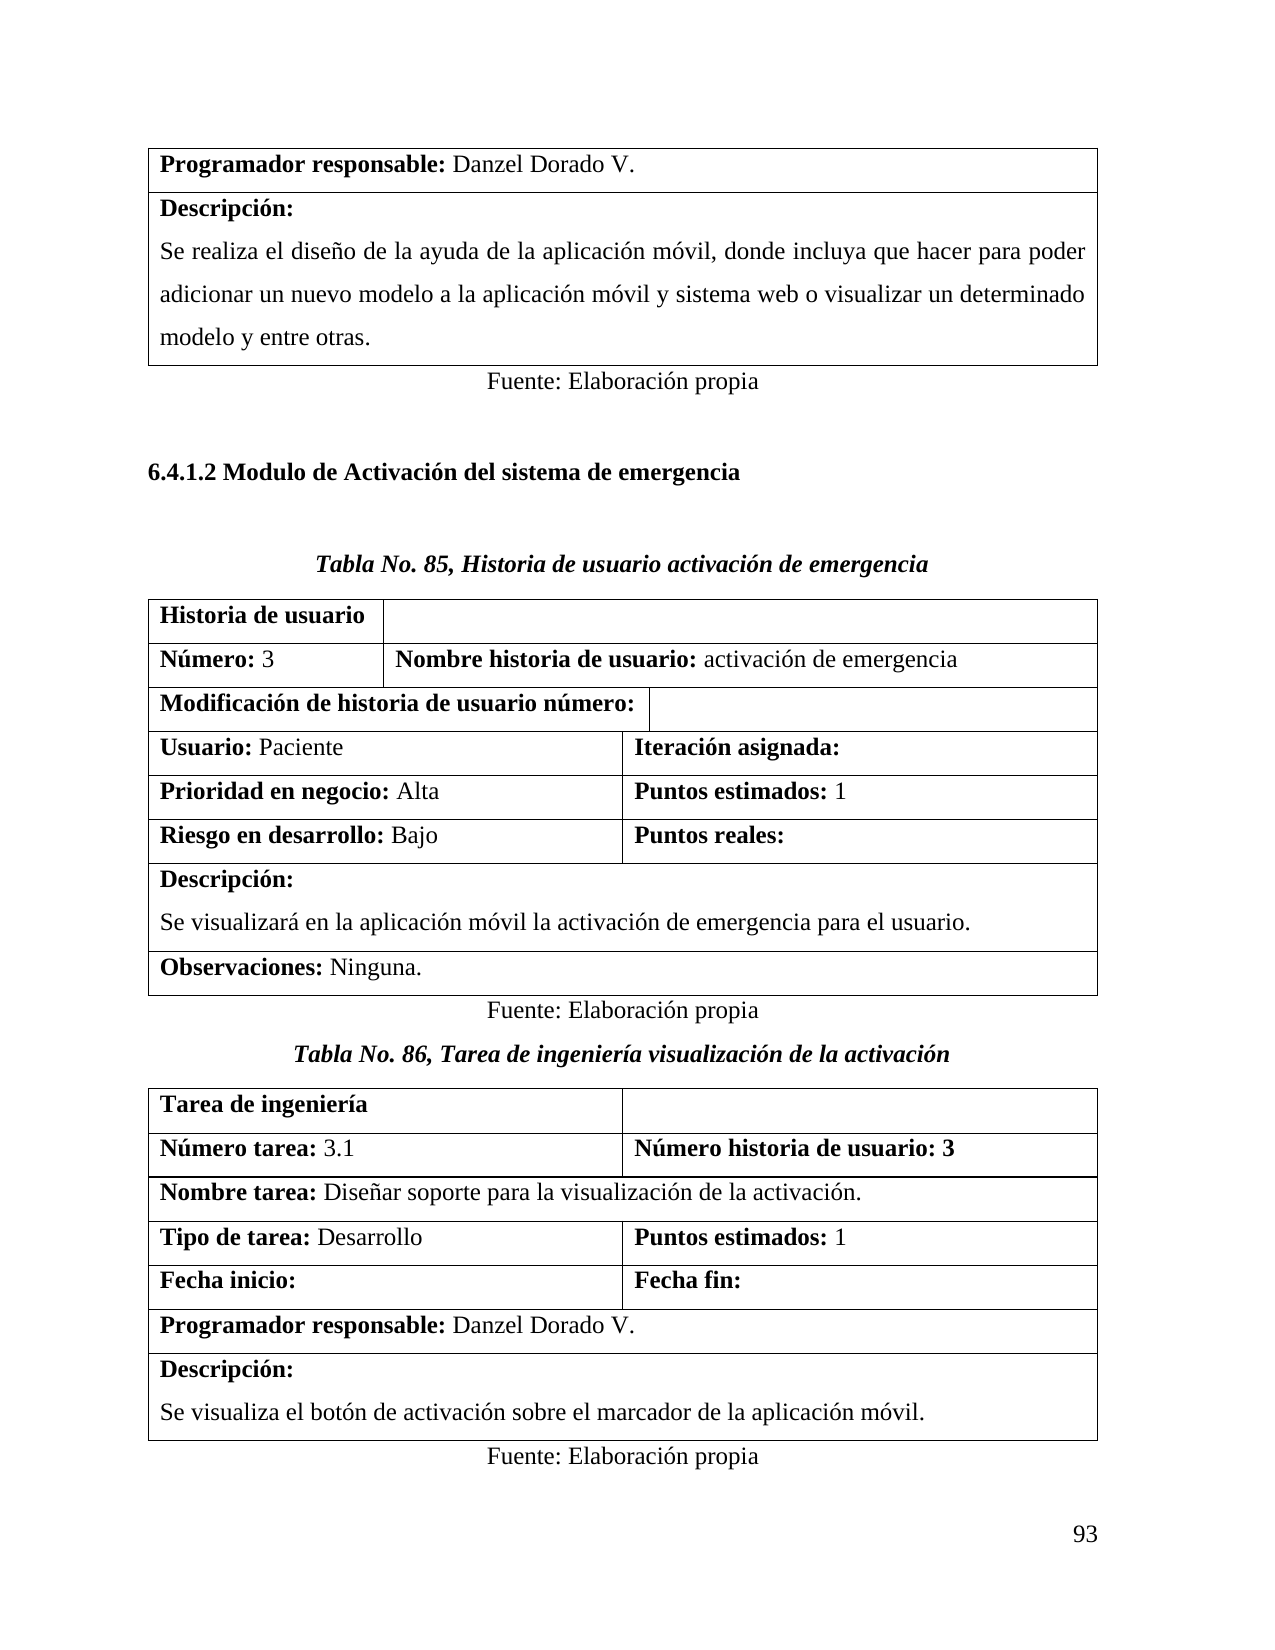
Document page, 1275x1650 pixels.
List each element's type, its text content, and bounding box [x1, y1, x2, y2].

table_cell Nombre tarea: Diseñar soporte para la visualización de la activación. [149, 1178, 1097, 1221]
table_cell Iteración asignada: [623, 732, 1097, 775]
table_cell Nombre historia de usuario: activación de emergencia [384, 644, 1097, 687]
text Tabla No. 86, Tarea de ingeniería visualización de la activación [148, 1039, 1098, 1067]
text Fuente: Elaboración propia [148, 996, 1098, 1024]
table_header Tarea de ingeniería [149, 1089, 622, 1132]
table_cell [650, 688, 1097, 731]
table_cell Observaciones: Ninguna. [149, 952, 1097, 994]
table_header [384, 600, 1097, 643]
table_cell Descripción: Se visualizará en la aplicación móvil la activación de emergencia para el usuario. [149, 864, 1097, 951]
text Tabla No. 85, Historia de usuario activación de emergencia [148, 549, 1098, 578]
table_cell Tipo de tarea: Desarrollo [149, 1222, 622, 1264]
table_cell Descripción: Se realiza el diseño de la ayuda de la aplicación móvil, donde incluya que hacer para poder adicionar un nuevo modelo a la aplicación móvil y sistema web o visualizar un determinado modelo y entre otras. [149, 193, 1097, 365]
table_cell Descripción: Se visualiza el botón de activación sobre el marcador de la aplicación móvil. [149, 1354, 1097, 1440]
table_cell Puntos reales: [623, 820, 1097, 863]
table_cell Riesgo en desarrollo: Bajo [149, 820, 622, 863]
table_cell Programador responsable: Danzel Dorado V. [149, 149, 1097, 192]
text Fuente: Elaboración propia [148, 366, 1098, 395]
table_header Historia de usuario [149, 600, 383, 643]
table_cell Puntos estimados: 1 [623, 1222, 1097, 1264]
subtitle 6.4.1.2 Modulo de Activación del sistema de emergencia [148, 457, 1098, 485]
table_cell Modificación de historia de usuario número: [149, 688, 649, 731]
table_header [623, 1089, 1097, 1132]
table_cell Número: 3 [149, 644, 383, 687]
table_cell Número tarea: 3.1 [149, 1134, 622, 1176]
table_cell Programador responsable: Danzel Dorado V. [149, 1310, 1097, 1353]
table_cell Usuario: Paciente [149, 732, 622, 775]
table_cell Puntos estimados: 1 [623, 776, 1097, 819]
table_cell Fecha inicio: [149, 1266, 622, 1309]
table_cell Número historia de usuario: 3 [623, 1134, 1097, 1176]
table_cell Fecha fin: [623, 1266, 1097, 1309]
text Fuente: Elaboración propia [148, 1441, 1098, 1470]
table_cell Prioridad en negocio: Alta [149, 776, 622, 819]
